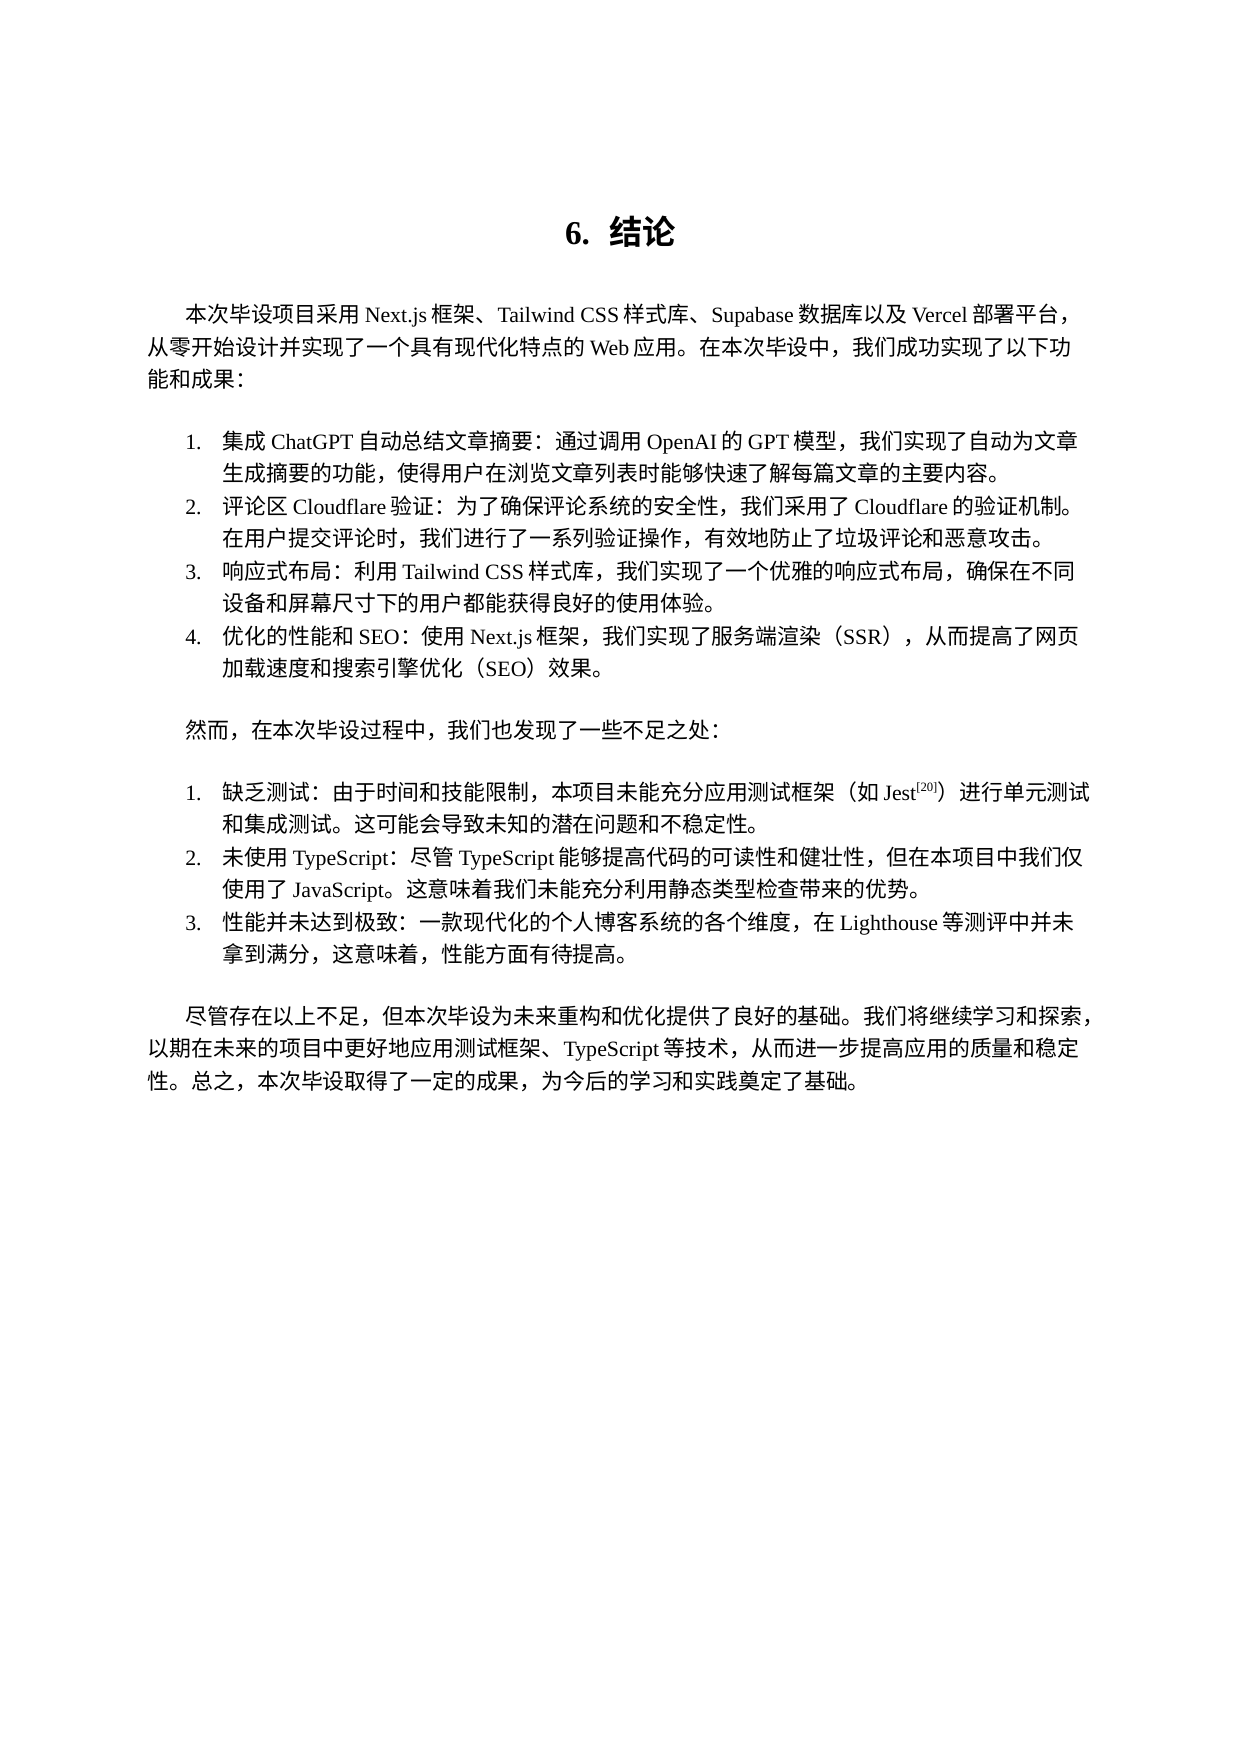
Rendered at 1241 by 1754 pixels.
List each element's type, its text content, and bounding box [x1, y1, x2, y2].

list 优化的性能和SEO：使用Next.js框架，我们实现了服务端渲染（SSR），从而提高了网页加载速度和搜索引擎优化（SEO）效果。 [185, 618, 1092, 683]
list 缺乏测试：由于时间和技能限制，本项目未能充分应用测试框架（如Jest[20]）进行单元测试和集成测试。这可能会导致未知的潜在问题和不稳定性。 [185, 774, 1092, 839]
list 未使用TypeScript：尽管TypeScript能够提高代码的可读性和健壮性，但在本项目中我们仅使用了JavaScript。这意味着我们未能充分利用静态类型检查带来的优势。 [185, 839, 1092, 904]
text 本次毕设项目采用Next.js框架、Tailwind CSS样式库、Supabase数据库以及Vercel部署平台，从零开始设计并实现了一个具有现代化特点的Web应用。在本次毕设中，我们成功实现了以下功能和成果： [148, 297, 1092, 394]
list 集成ChatGPT自动总结文章摘要：通过调用OpenAI的GPT模型，我们实现了自动为文章生成摘要的功能，使得用户在浏览文章列表时能够快速了解每篇文章的主要内容。 [185, 423, 1092, 488]
list 性能并未达到极致：一款现代化的个人博客系统的各个维度，在Lighthouse等测评中并未拿到满分，这意味着，性能方面有待提高。 [185, 904, 1092, 969]
list 响应式布局：利用Tailwind CSS样式库，我们实现了一个优雅的响应式布局，确保在不同设备和屏幕尺寸下的用户都能获得良好的使用体验。 [185, 553, 1092, 618]
text 然而，在本次毕设过程中，我们也发现了一些不足之处： [148, 713, 1092, 745]
text 尽管存在以上不足，但本次毕设为未来重构和优化提供了良好的基础。我们将继续学习和探索，以期在未来的项目中更好地应用测试框架、TypeScript等技术，从而进一步提高应用的质量和稳定性。总之，本次毕设取得了一定的成果，为今后的学习和实践奠定了基础。 [148, 998, 1092, 1096]
list 评论区Cloudflare验证：为了确保评论系统的安全性，我们采用了Cloudflare的验证机制。在用户提交评论时，我们进行了一系列验证操作，有效地防止了垃圾评论和恶意攻击。 [185, 488, 1092, 553]
subtitle 结论 [148, 197, 1092, 262]
